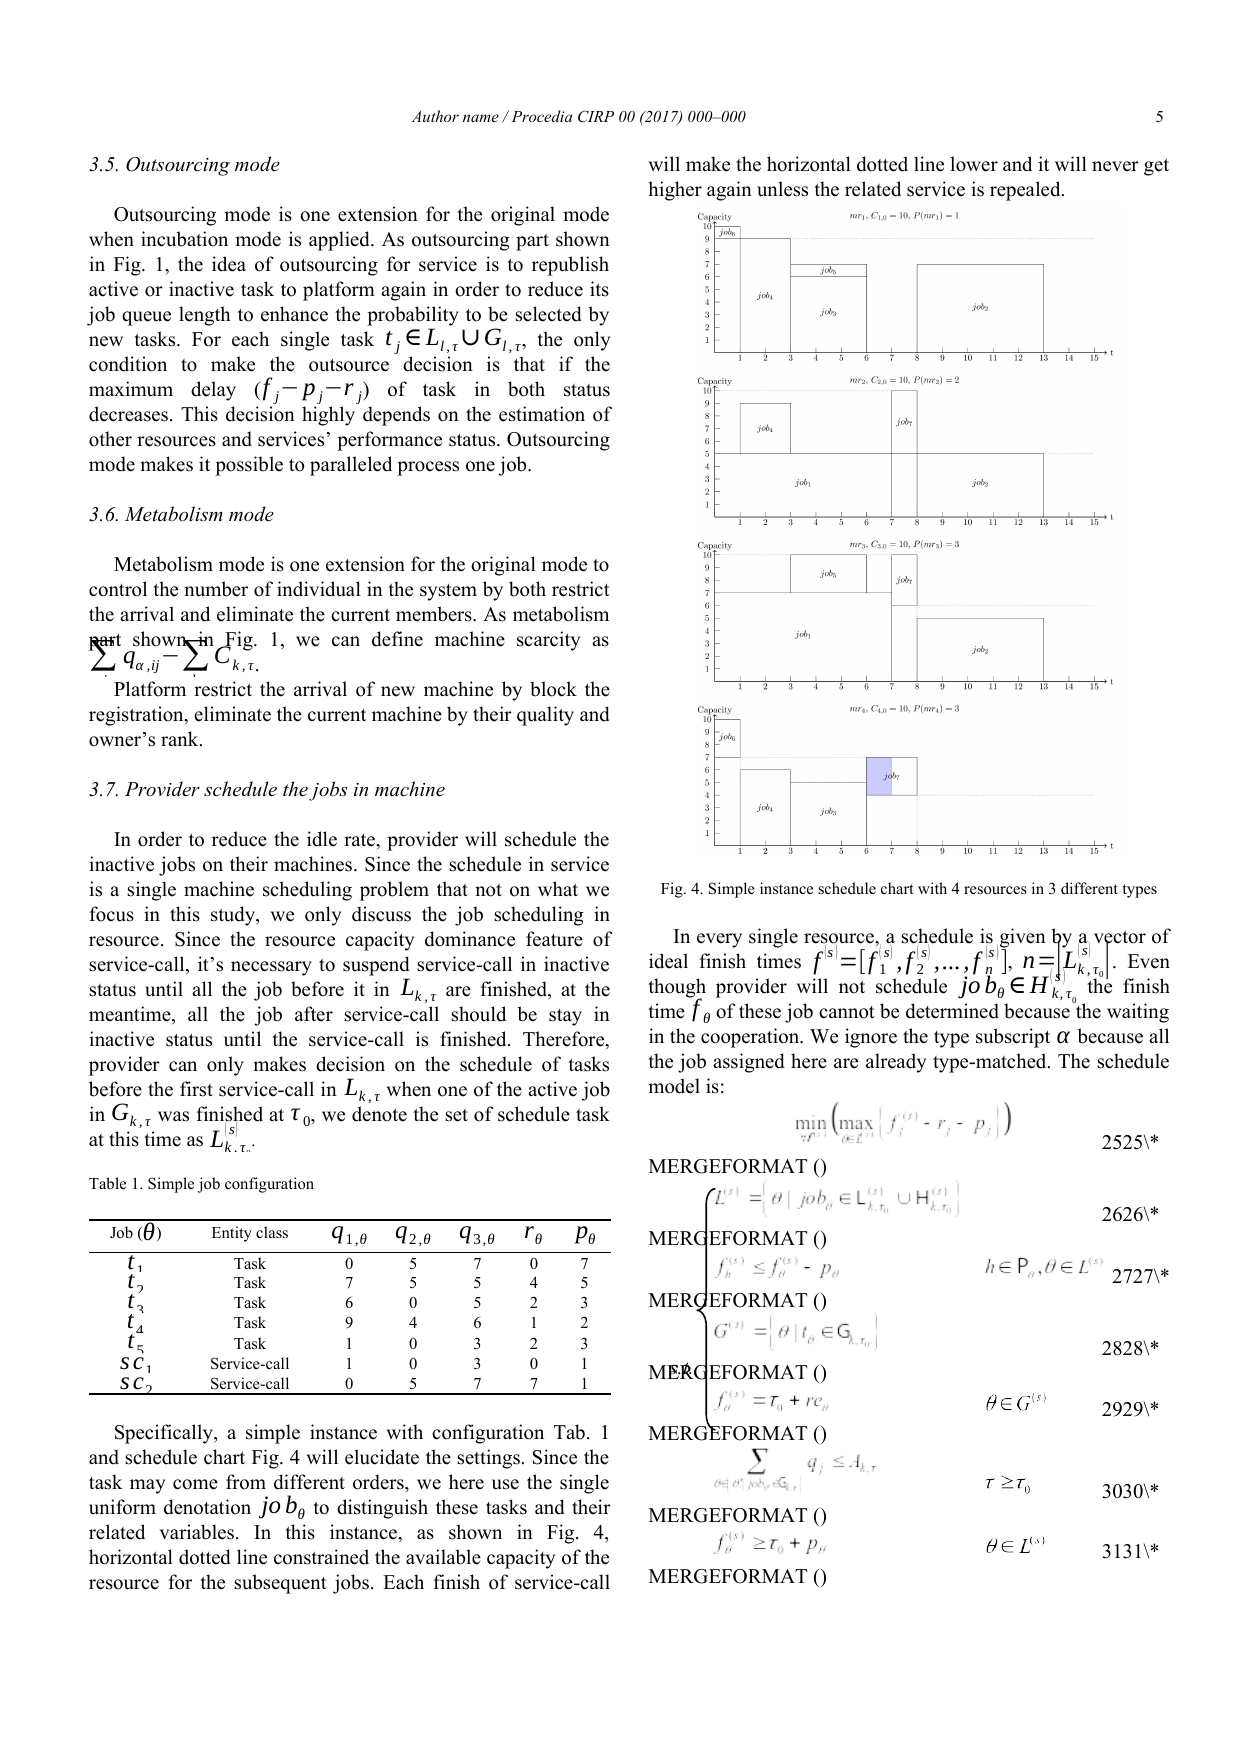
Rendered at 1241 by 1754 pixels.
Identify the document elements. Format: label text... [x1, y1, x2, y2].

table_cell 7 [558, 1253, 611, 1272]
table_cell 9 [317, 1312, 381, 1332]
table_cell 3 [558, 1333, 611, 1352]
table_cell [89, 1333, 182, 1352]
table_cell Task [182, 1333, 317, 1352]
table_cell 0 [381, 1353, 445, 1373]
table_cell 4 [381, 1312, 445, 1332]
picture [693, 201, 1124, 857]
table_cell 5 [445, 1292, 509, 1312]
table_cell Task [182, 1272, 317, 1292]
text Metabolism mode is one extension for the original mode to control the number of individual in the system by both restrict the arrival and eliminate the current members. As metabolism part shown in Fig. 1, we can define machine scarcity as . [89, 552, 611, 677]
text Provider schedule the jobs in machine [89, 777, 611, 802]
table_cell 3 [445, 1353, 509, 1373]
table_cell Service-call [182, 1353, 317, 1373]
table_cell 5 [558, 1272, 611, 1292]
table_header [381, 1221, 445, 1252]
table_cell 7 [509, 1373, 558, 1393]
table_cell 0 [381, 1333, 445, 1352]
text Metabolism mode [89, 502, 611, 527]
text Table 1. Simple job configuration [89, 1173, 611, 1193]
table_cell 3 [558, 1292, 611, 1312]
table_cell 5 [381, 1272, 445, 1292]
table_header [558, 1221, 611, 1252]
table_cell 5 [381, 1373, 445, 1393]
table_cell Task [182, 1312, 317, 1332]
table_cell Task [182, 1253, 317, 1272]
table_cell 2 [558, 1312, 611, 1332]
text Platform restrict the arrival of new machine by block the registration, eliminate the current machine by their quality and owner’s rank. [89, 677, 611, 752]
table_cell 0 [317, 1373, 381, 1393]
table_cell 1 [317, 1333, 381, 1352]
table_cell 6 [317, 1292, 381, 1312]
text Outsourcing mode is one extension for the original mode when incubation mode is applied. As outsourcing part shown in Fig. 1, the idea of outsourcing for service is to republish active or inactive task to platform again in order to reduce its job queue length to enhance the probability to be selected by new tasks. For each single task , the only condition to make the outsource decision is that if the maximum delay () of task in both status decreases. This decision highly depends on the estimation of other resources and services’ performance status. Outsourcing mode makes it possible to paralleled process one job. [89, 202, 611, 477]
table_header Job () [89, 1221, 182, 1252]
table_cell 0 [381, 1292, 445, 1312]
table_cell 0 [317, 1253, 381, 1272]
text Outsourcing mode [89, 152, 611, 177]
text Fig. 4. Simple instance schedule chart with 4 resources in 3 different types [648, 877, 1170, 898]
table_cell [89, 1292, 182, 1312]
text In every single resource, a schedule is given by a vector of ideal finish times , . Even though provider will not schedule the finish time of these job cannot be determined because the waiting in the cooperation. We ignore the type subscript because all the job assigned here are already type-matched. The schedule model is: [648, 923, 1170, 1098]
table_header [445, 1221, 509, 1252]
text In order to reduce the idle rate, provider will schedule the inactive jobs on their machines. Since the schedule in service is a single machine scheduling problem that not on what we focus in this study, we only discuss the job scheduling in resource. Since the resource capacity dominance feature of service-call, it’s necessary to suspend service-call in inactive status until all the job before it in are finished, at the meantime, all the job after service-call should be stay in inactive status until the service-call is finished. Therefore, provider can only makes decision on the schedule of tasks before the first service-call in when one of the active job in was finished at , we denote the set of schedule task at this time as . [89, 827, 611, 1152]
table_header Entity class [182, 1221, 317, 1252]
table_cell [89, 1373, 182, 1393]
table_cell 2 [509, 1333, 558, 1352]
table_cell 2 [509, 1292, 558, 1312]
table_header [317, 1221, 381, 1252]
table_cell 0 [509, 1353, 558, 1373]
table_cell 1 [558, 1373, 611, 1393]
table_cell 6 [445, 1312, 509, 1332]
table_cell 7 [445, 1253, 509, 1272]
table_cell [89, 1272, 182, 1292]
table_cell 7 [445, 1373, 509, 1393]
table_cell 1 [558, 1353, 611, 1373]
table_header [509, 1221, 558, 1252]
table_cell 3 [445, 1333, 509, 1352]
table_cell 5 [445, 1272, 509, 1292]
table_cell Service-call [182, 1373, 317, 1393]
table_cell 7 [317, 1272, 381, 1292]
text Specifically, a simple instance with configuration Tab. 1 and schedule chart Fig. 4 will elucidate the settings. Since the task may come from different orders, we here use the single uniform denotation to distinguish these tasks and their related variables. In this instance, as shown in Fig. 4, horizontal dotted line constrained the available capacity of the resource for the subsequent jobs. Each finish of service-call will make the horizontal dotted line lower and it will never get higher again unless the related service is repealed. [89, 1420, 611, 1595]
table_cell 5 [381, 1253, 445, 1272]
table_cell 1 [509, 1312, 558, 1332]
table_cell [89, 1312, 182, 1332]
table_cell [89, 1353, 182, 1373]
table_cell 1 [317, 1353, 381, 1373]
table_cell [89, 1253, 182, 1272]
table_cell 0 [509, 1253, 558, 1272]
table_cell Task [182, 1292, 317, 1312]
table_cell 4 [509, 1272, 558, 1292]
